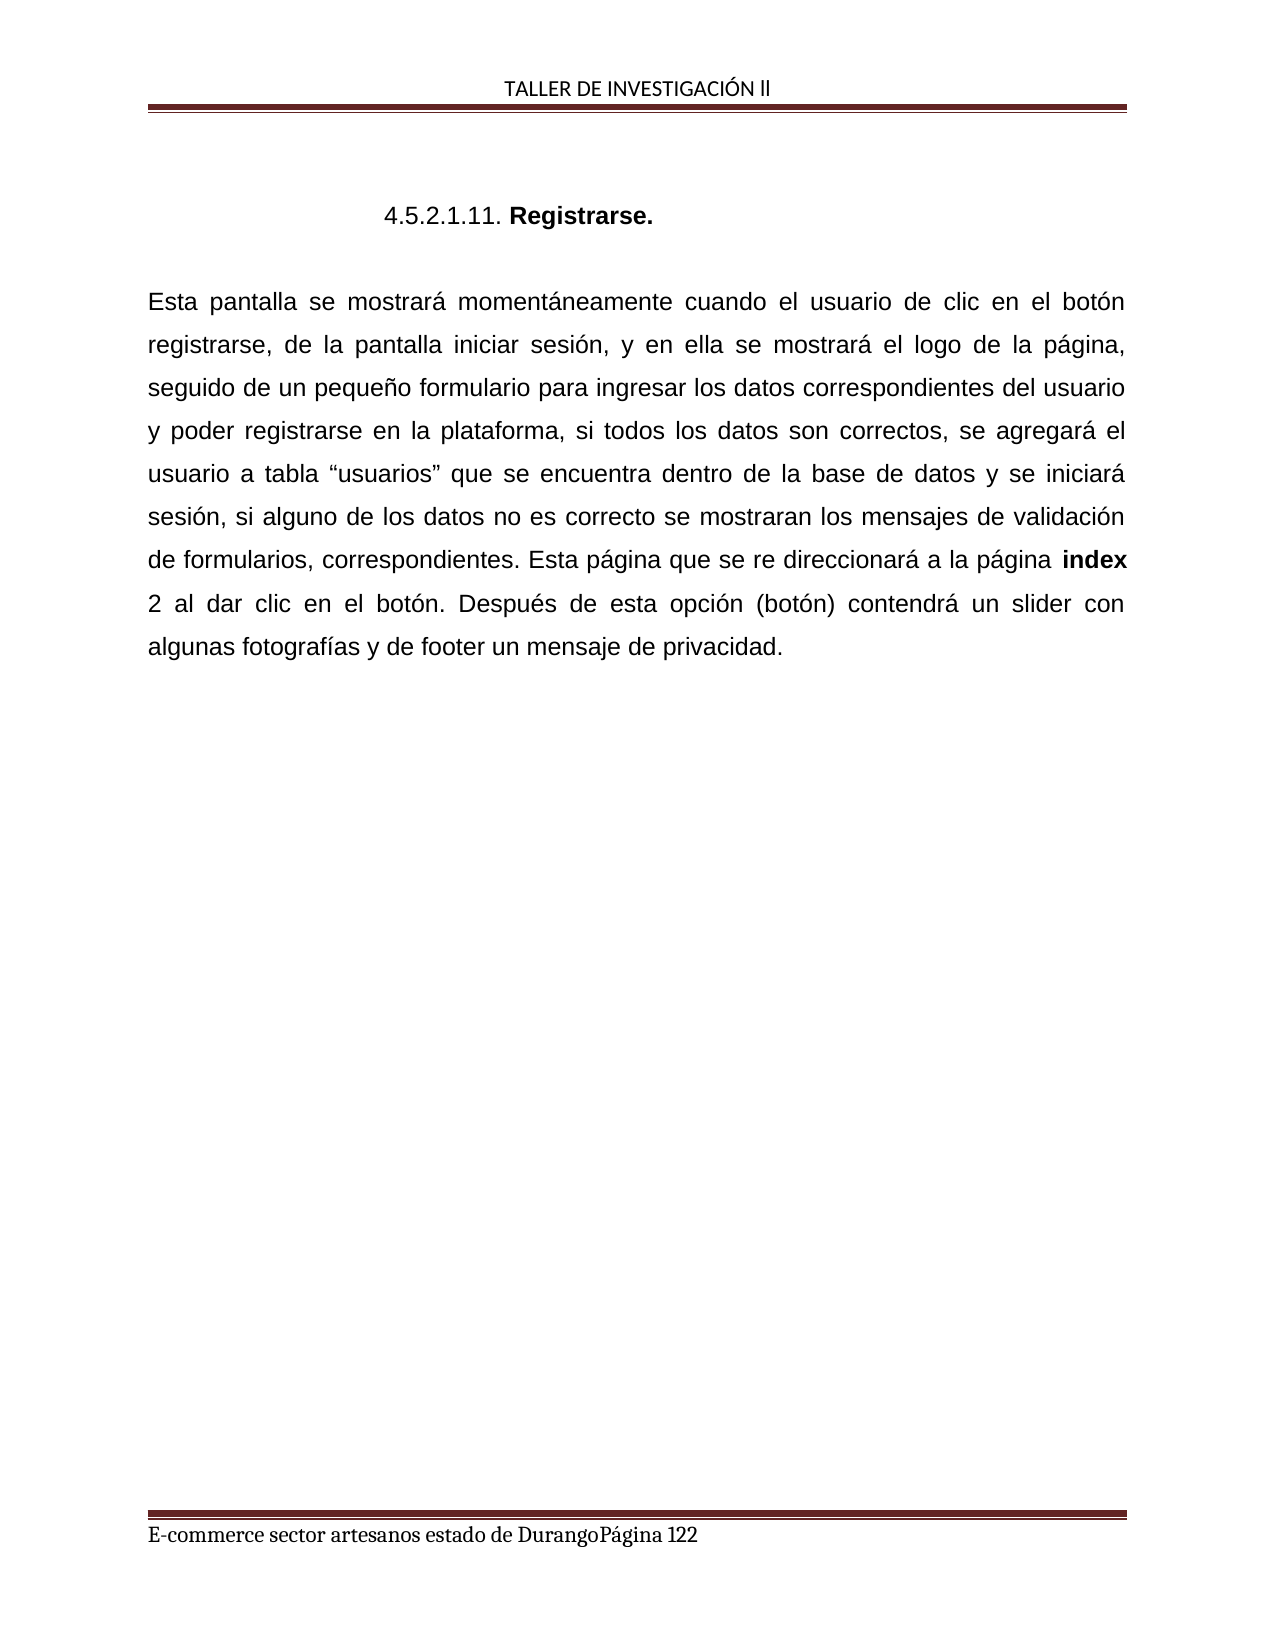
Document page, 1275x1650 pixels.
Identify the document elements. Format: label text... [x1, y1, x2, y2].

subtitle 4.5.2.1.11. Registrarse. [384, 201, 1127, 229]
text Esta pantalla se mostrará momentáneamente cuando el usuario de clic en el botón registrarse, de la pantalla iniciar sesión, y en ella se mostrará el logo de la página, seguido de un pequeño formulario para ingresar los datos correspondientes del usuario y poder registrarse en la plataforma, si todos los datos son correctos, se agregará el usuario a tabla “usuarios” que se encuentra dentro de la base de datos y se iniciará sesión, si alguno de los datos no es correcto se mostraran los mensajes de validación de formularios, correspondientes. Esta página que se re direccionará a la página index 2 al dar clic en el botón. Después de esta opción (botón) contendrá un slider con algunas fotografías y de footer un mensaje de privacidad. [148, 287, 1127, 661]
